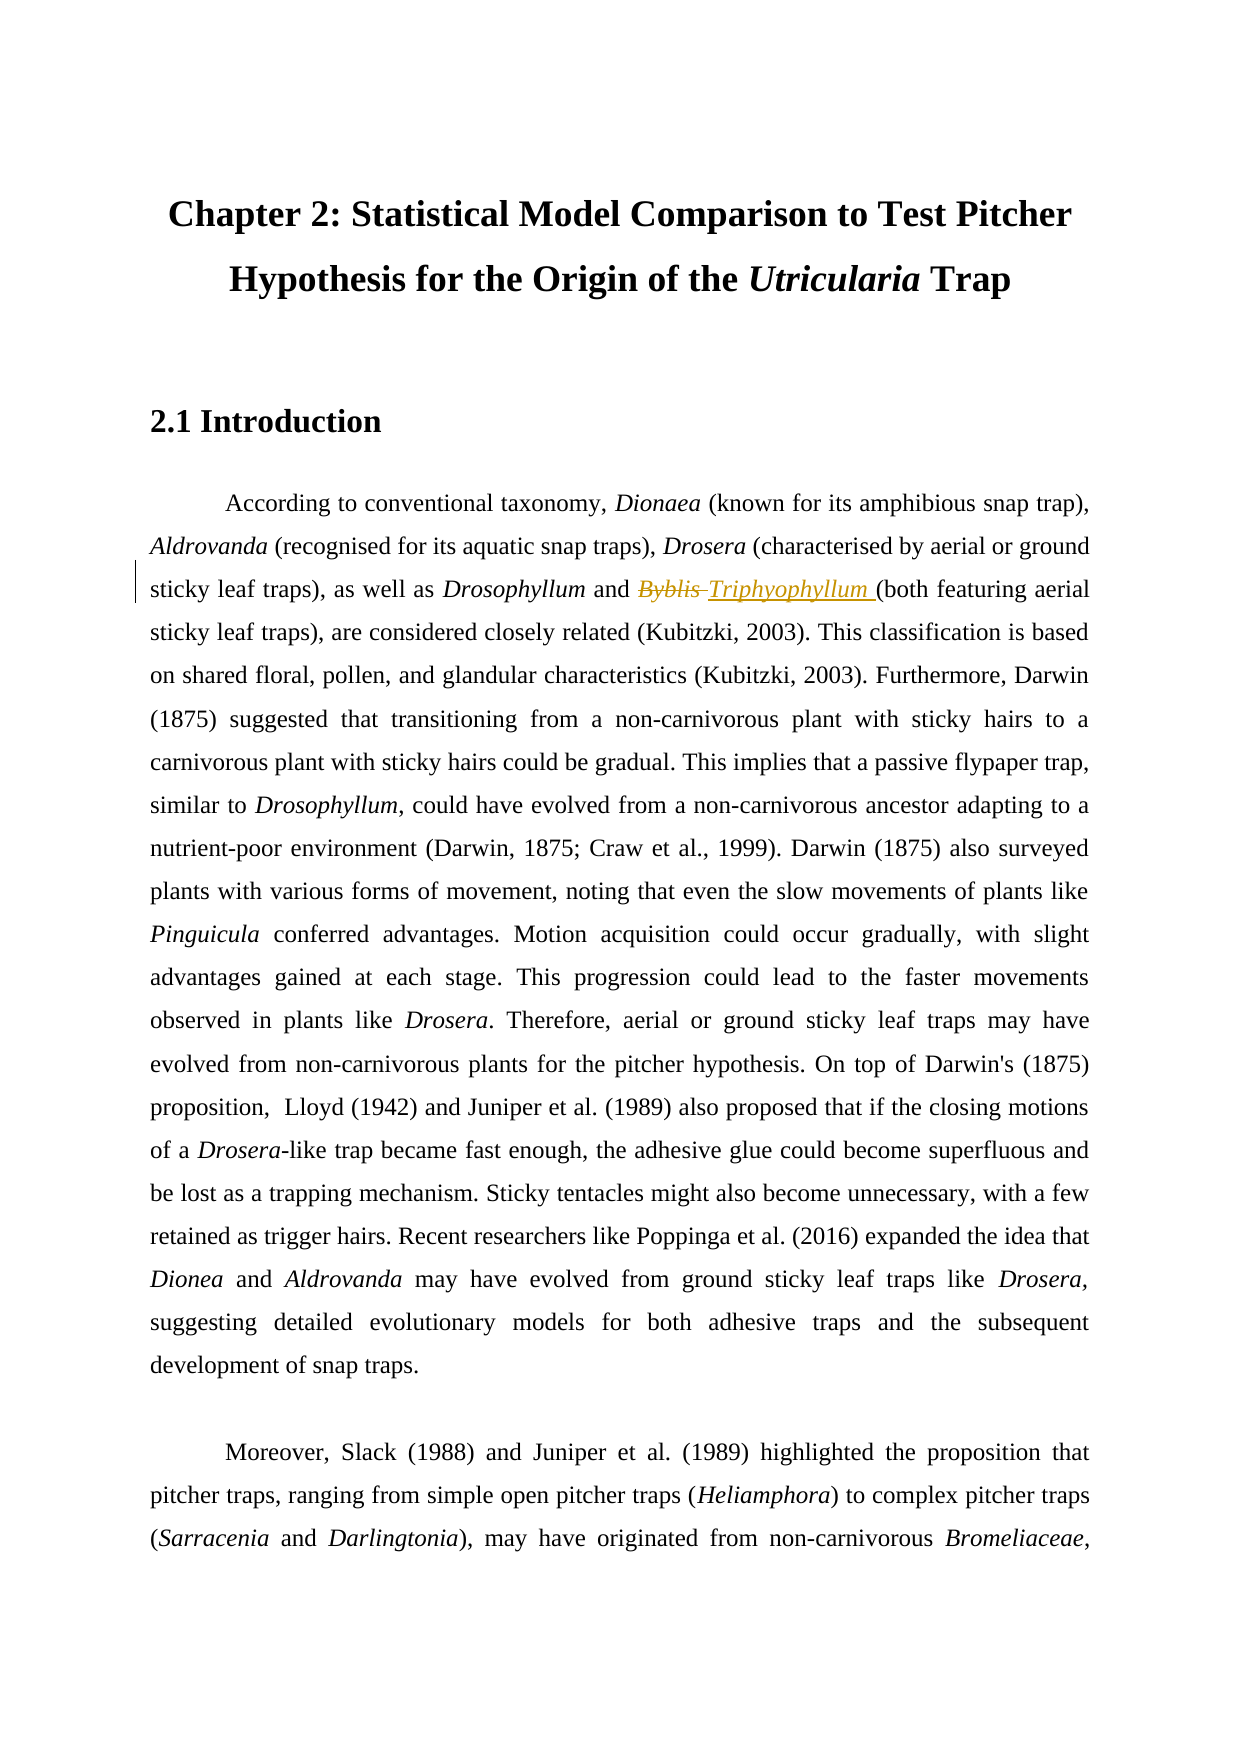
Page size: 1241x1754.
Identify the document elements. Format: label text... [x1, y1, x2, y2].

subtitle Chapter 2: Statistical Model Comparison to Test Pitcher Hypothesis for the Origin of the Utricularia Trap [150, 192, 1090, 299]
subtitle 2.1 Introduction [150, 401, 1090, 439]
text According to conventional taxonomy, Dionaea (known for its amphibious snap trap), Aldrovanda (recognised for its aquatic snap traps), Drosera (characterised by aerial or ground sticky leaf traps), as well as Drosophyllum and (both featuring aerial sticky leaf traps), are considered closely related (Kubitzki, 2003). This classification is based on shared floral, pollen, and glandular characteristics (Kubitzki, 2003). Furthermore, Darwin (1875) suggested that transitioning from a non-carnivorous plant with sticky hairs to a carnivorous plant with sticky hairs could be gradual. This implies that a passive flypaper trap, similar to Drosophyllum, could have evolved from a non-carnivorous ancestor adapting to a nutrient-poor environment (Darwin, 1875; Craw et al., 1999). Darwin (1875) also surveyed plants with various forms of movement, noting that even the slow movements of plants like Pinguicula conferred advantages. Motion acquisition could occur gradually, with slight advantages gained at each stage. This progression could lead to the faster movements observed in plants like Drosera. Therefore, aerial or ground sticky leaf traps may have evolved from non-carnivorous plants for the pitcher hypothesis. On top of Darwin's (1875) proposition, Lloyd (1942) and Juniper et al. (1989) also proposed that if the closing motions of a Drosera-like trap became fast enough, the adhesive glue could become superfluous and be lost as a trapping mechanism. Sticky tentacles might also become unnecessary, with a few retained as trigger hairs. Recent researchers like Poppinga et al. (2016) expanded the idea that Dionea and Aldrovanda may have evolved from ground sticky leaf traps like Drosera, suggesting detailed evolutionary models for both adhesive traps and the subsequent development of snap traps. [150, 488, 1090, 1379]
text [150, 1437, 1090, 1552]
